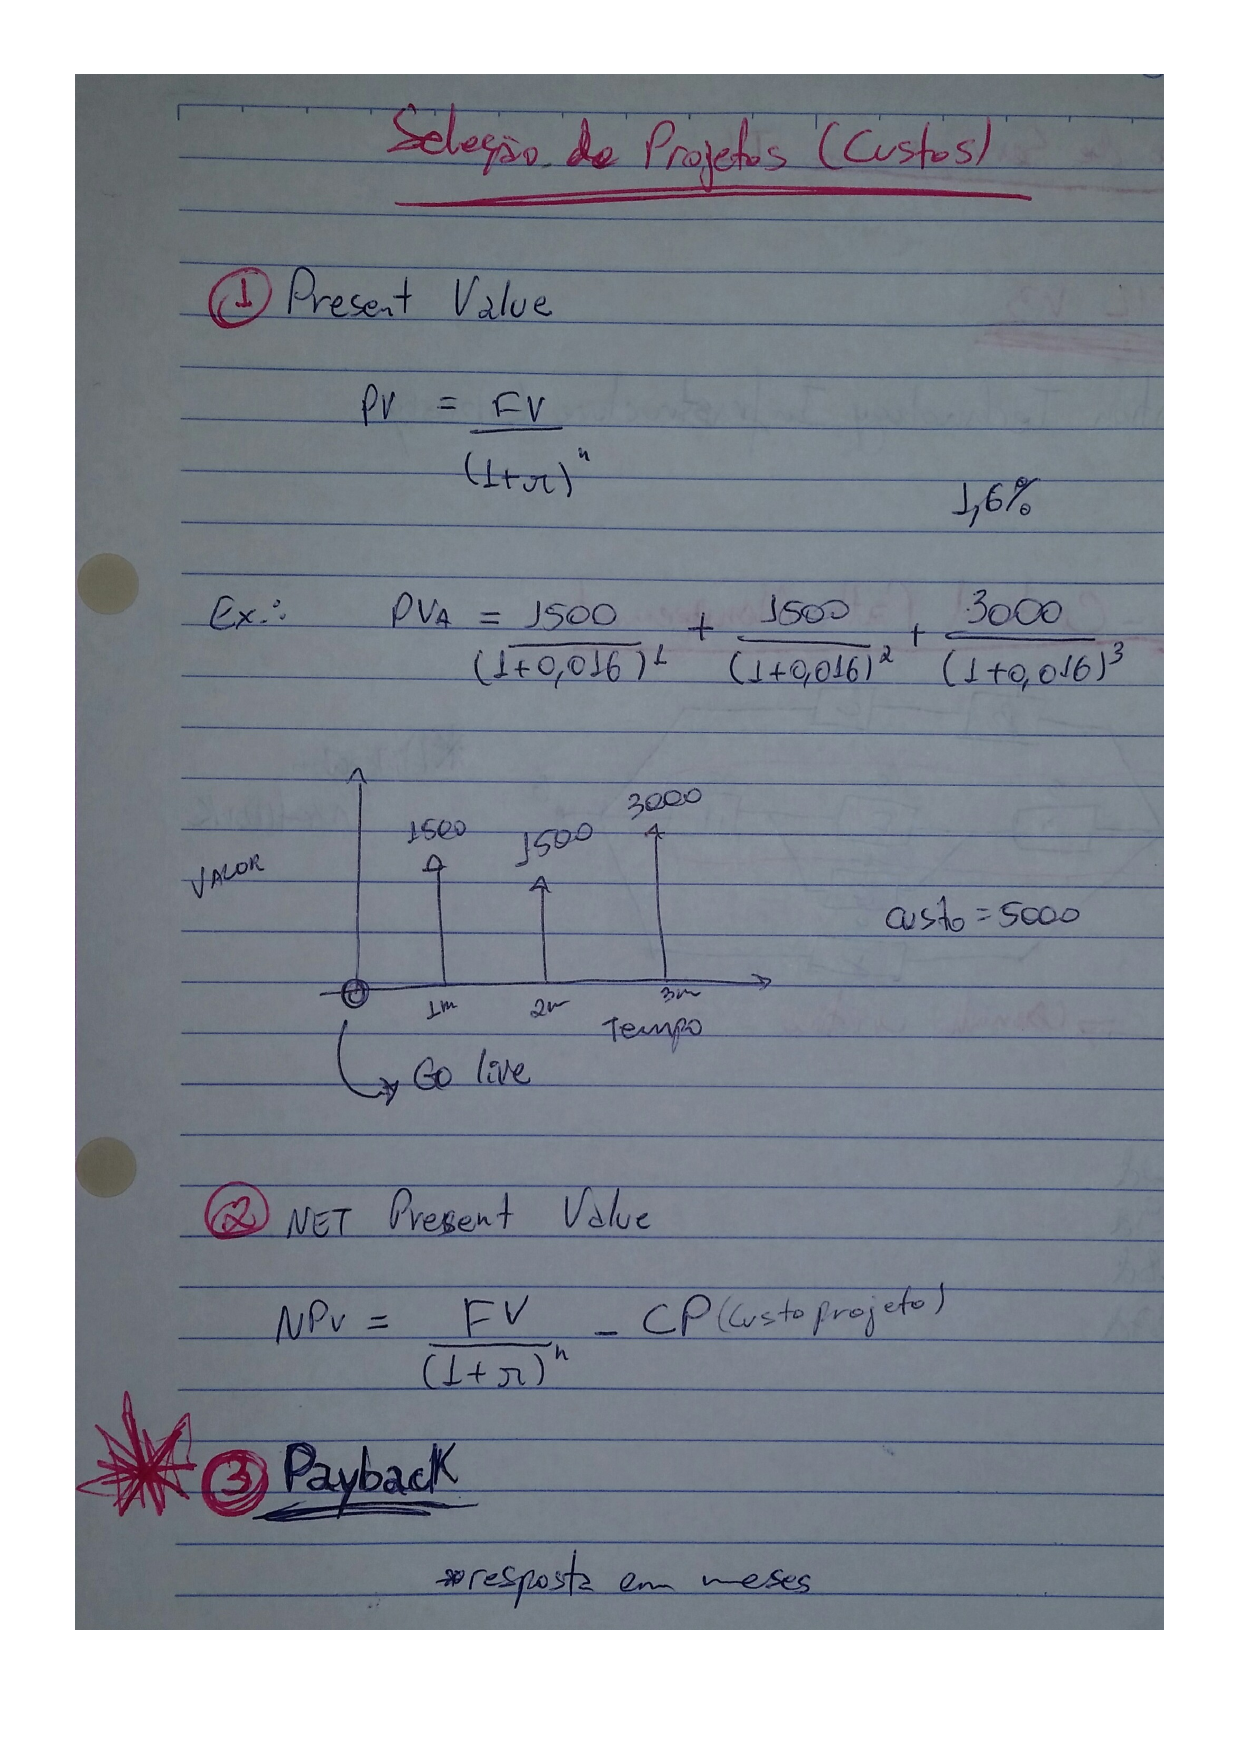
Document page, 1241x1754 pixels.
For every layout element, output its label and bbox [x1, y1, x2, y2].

picture [75, 74, 1164, 1630]
